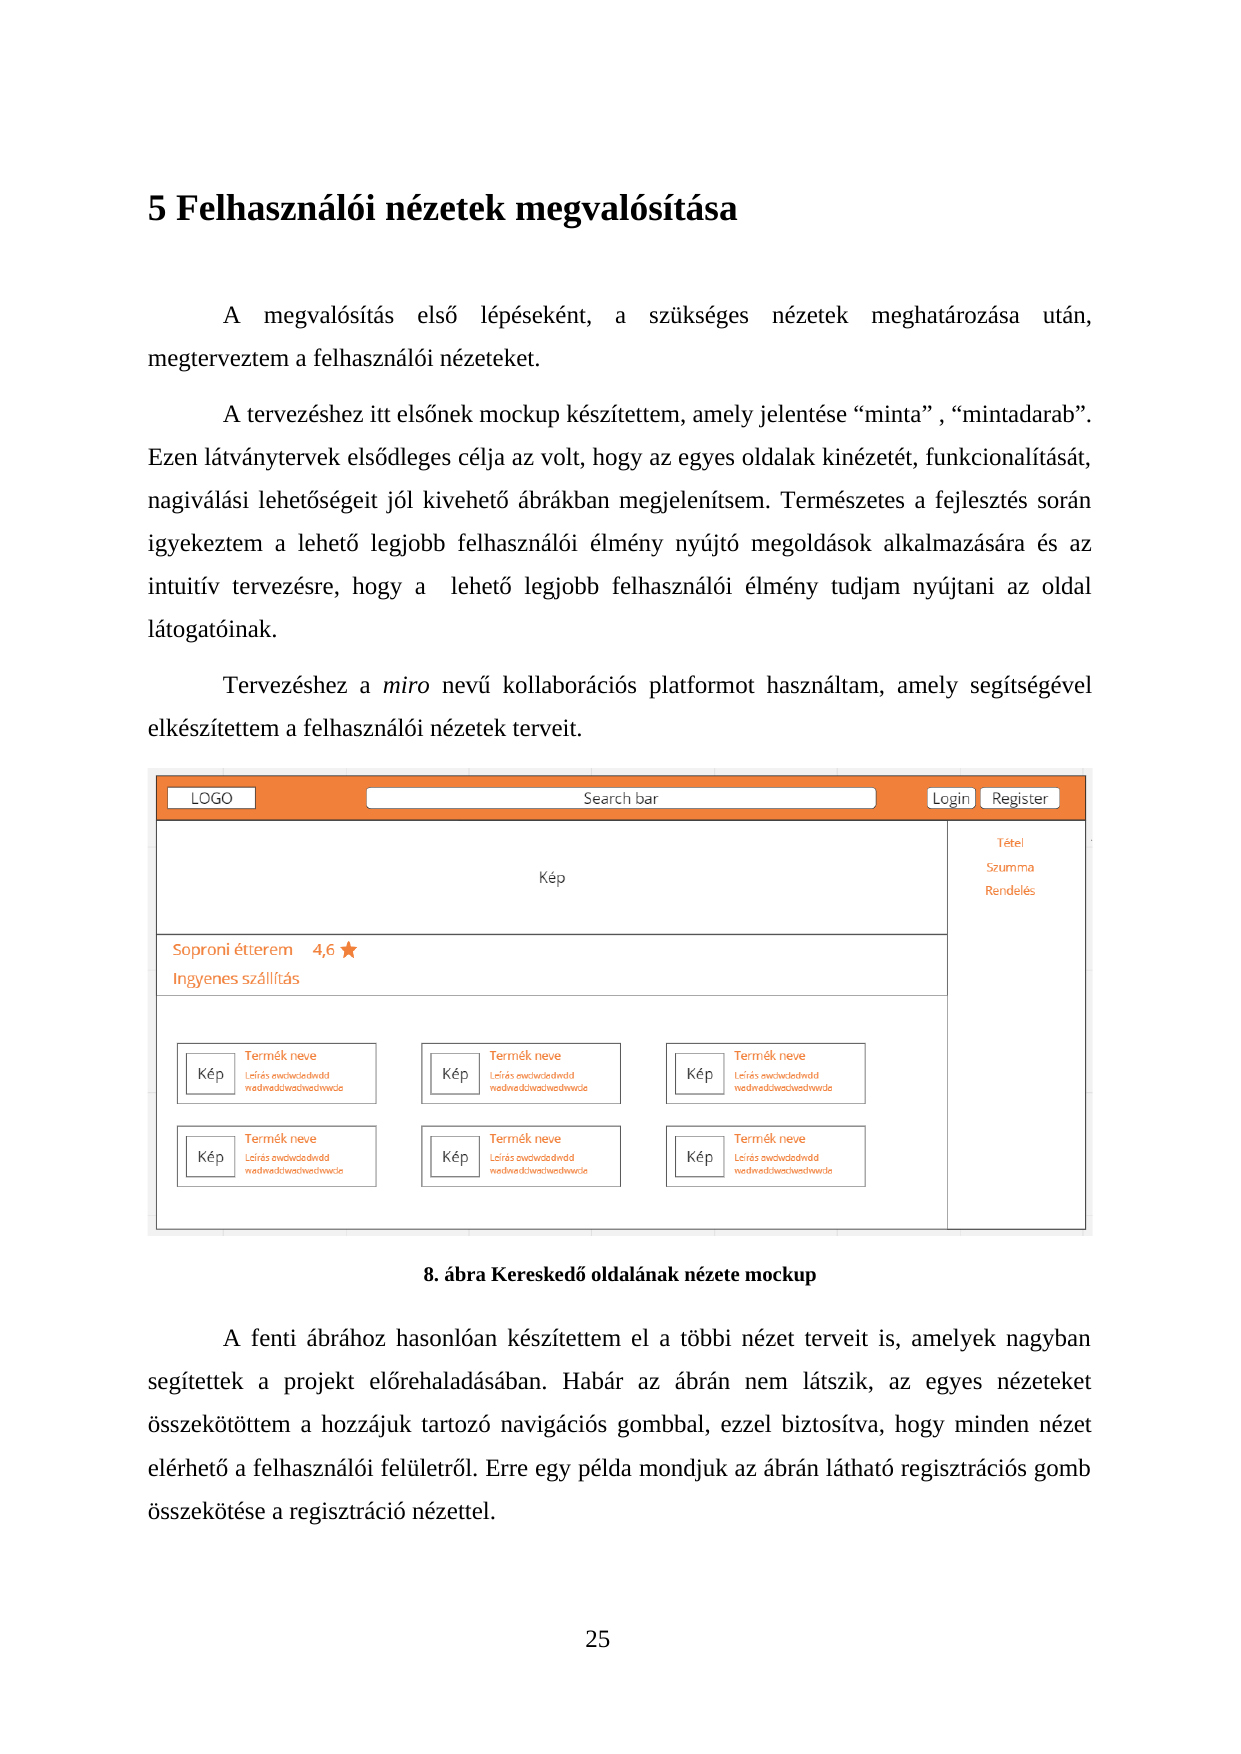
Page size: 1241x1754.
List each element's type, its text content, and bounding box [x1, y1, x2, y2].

text A megvalósítás első lépéseként, a szükséges nézetek meghatározása után, megterveztem a felhasználói nézeteket. [148, 300, 1092, 372]
picture [147, 768, 1093, 1236]
subtitle Felhasználói nézetek megvalósítása [148, 185, 1092, 228]
text A fenti ábrához hasonlóan készítettem el a többi nézet terveit is, amelyek nagyban segítettek a projekt előrehaladásában. Habár az ábrán nem látszik, az egyes nézeteket összekötöttem a hozzájuk tartozó navigációs gombbal, ezzel biztosítva, hogy minden nézet elérhető a felhasználói felületről. Erre egy példa mondjuk az ábrán látható regisztrációs gomb összekötése a regisztráció nézettel. [148, 1323, 1092, 1524]
text Tervezéshez a miro nevű kollaborációs platformot használtam, amely segítségével elkészítettem a felhasználói nézetek terveit. [148, 670, 1092, 742]
text A tervezéshez itt elsőnek mockup készítettem, amely jelentése “minta” , “mintadarab”. Ezen látványtervek elsődleges célja az volt, hogy az egyes oldalak kinézetét, funkcionalítását, nagiválási lehetőségeit jól kivehető ábrákban megjelenítsem. Természetes a fejlesztés során igyekeztem a lehető legjobb felhasználói élmény nyújtó megoldások alkalmazására és az intuitív tervezésre, hogy a lehető legjobb felhasználói élmény tudjam nyújtani az oldal látogatóinak. [148, 399, 1092, 643]
